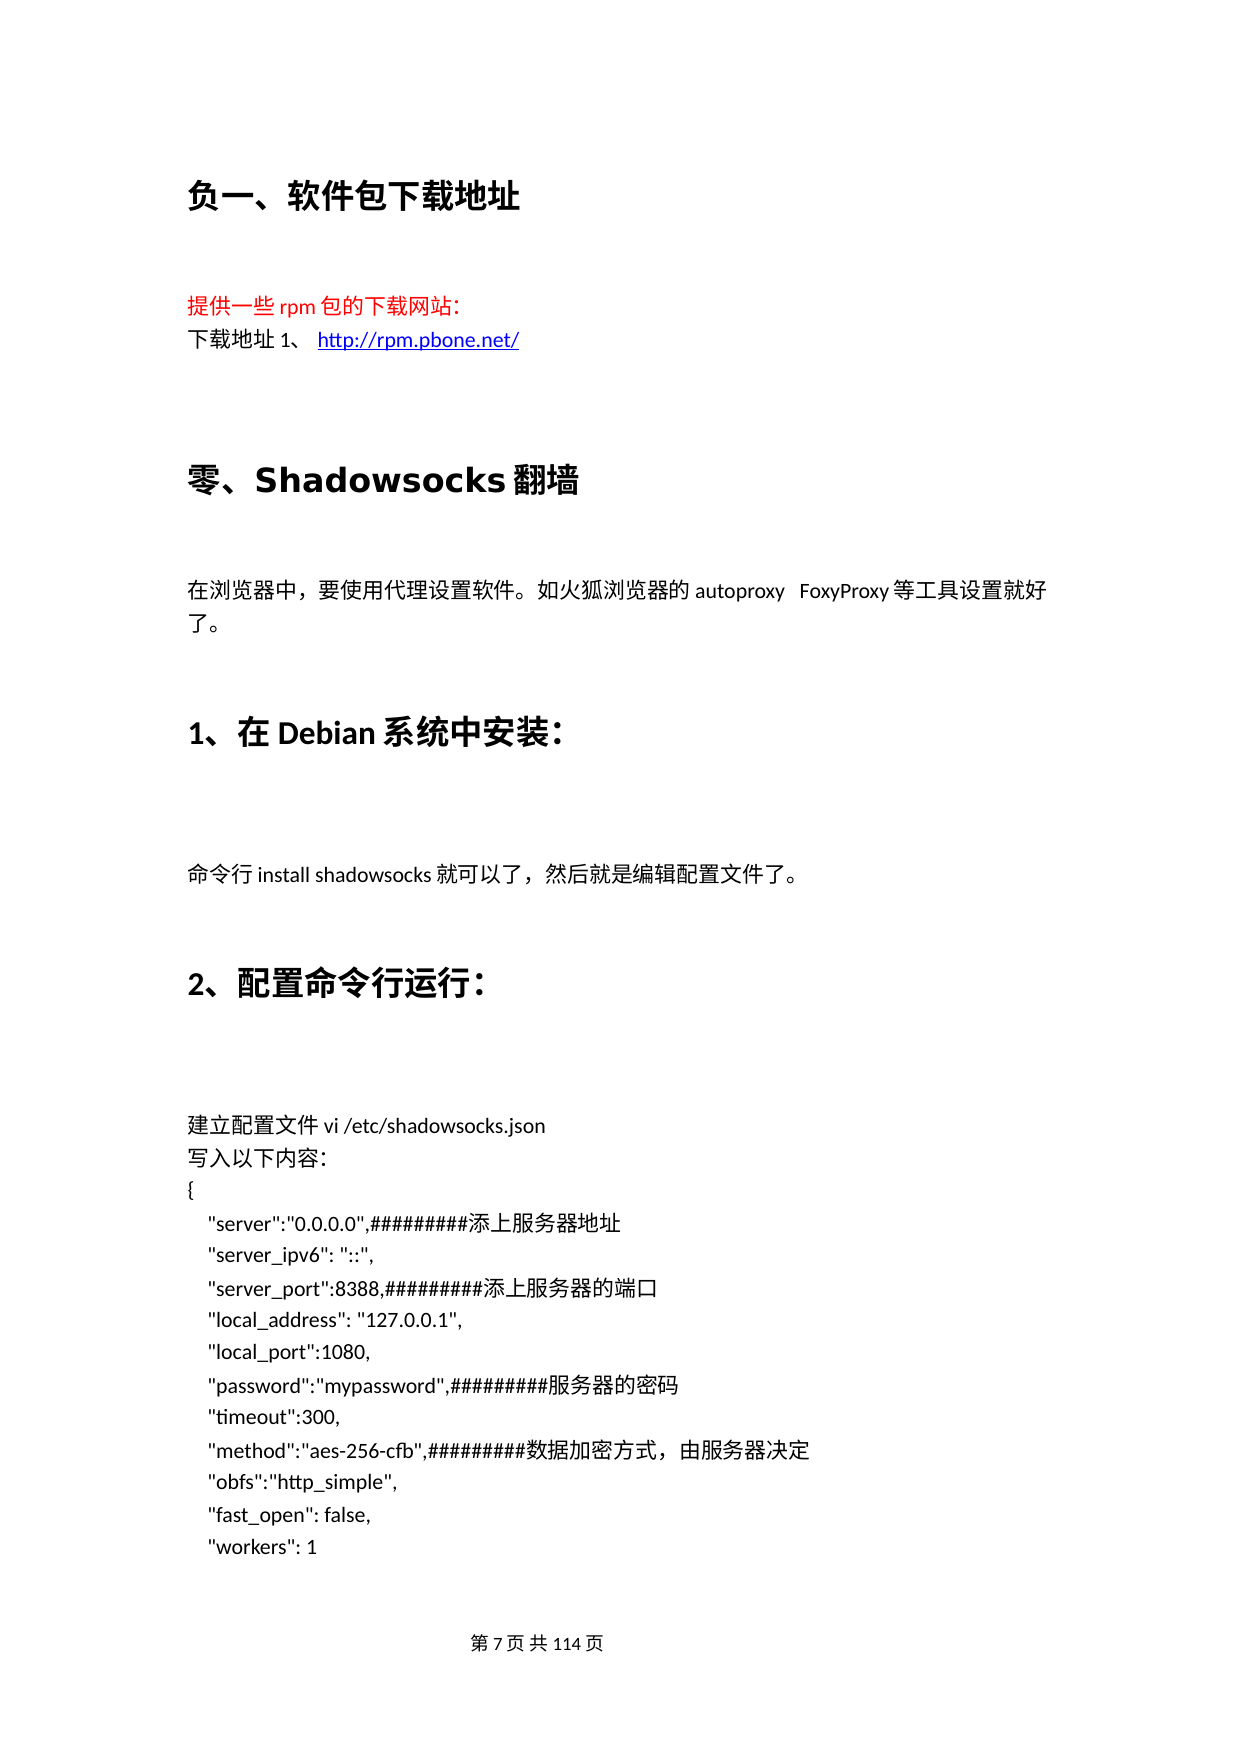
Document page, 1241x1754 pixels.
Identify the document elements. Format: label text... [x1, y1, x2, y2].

text 命令行install shadowsocks就可以了，然后就是编辑配置文件了。 [187, 856, 1053, 889]
subtitle 负一、软件包下载地址 [187, 162, 1053, 227]
subtitle 1、在Debian系统中安装： [187, 697, 1053, 762]
text 建立配置文件 vi /etc/shadowsocks.json [187, 1108, 1053, 1140]
text "fast_open": false, [187, 1498, 1053, 1530]
text "method":"aes-256-cfb",#########数据加密方式，由服务器决定 [187, 1433, 1053, 1465]
text 下载地址1、 http://rpm.pbone.net/ [187, 321, 1053, 354]
text "local_port":1080, [187, 1335, 1053, 1368]
text "server":"0.0.0.0",#########添上服务器地址 [187, 1205, 1053, 1238]
text 提供一些rpm包的下载网站： [187, 289, 1053, 321]
text "password":"mypassword",#########服务器的密码 [187, 1368, 1053, 1400]
text "obfs":"http_simple", [187, 1465, 1053, 1498]
text 写入以下内容： [187, 1140, 1053, 1173]
text "server_ipv6": "::", [187, 1238, 1053, 1270]
subtitle 零、Shadowsocks翻墙 [187, 446, 1053, 511]
text { [187, 1173, 1053, 1205]
text "local_address": "127.0.0.1", [187, 1303, 1053, 1335]
text "timeout":300, [187, 1400, 1053, 1433]
text 在浏览器中，要使用代理设置软件。如火狐浏览器的autoproxy FoxyProxy等工具设置就好了。 [187, 573, 1053, 638]
text "server_port":8388,#########添上服务器的端口 [187, 1270, 1053, 1303]
subtitle 2、配置命令行运行： [187, 948, 1053, 1013]
text "workers": 1 [187, 1530, 1053, 1563]
